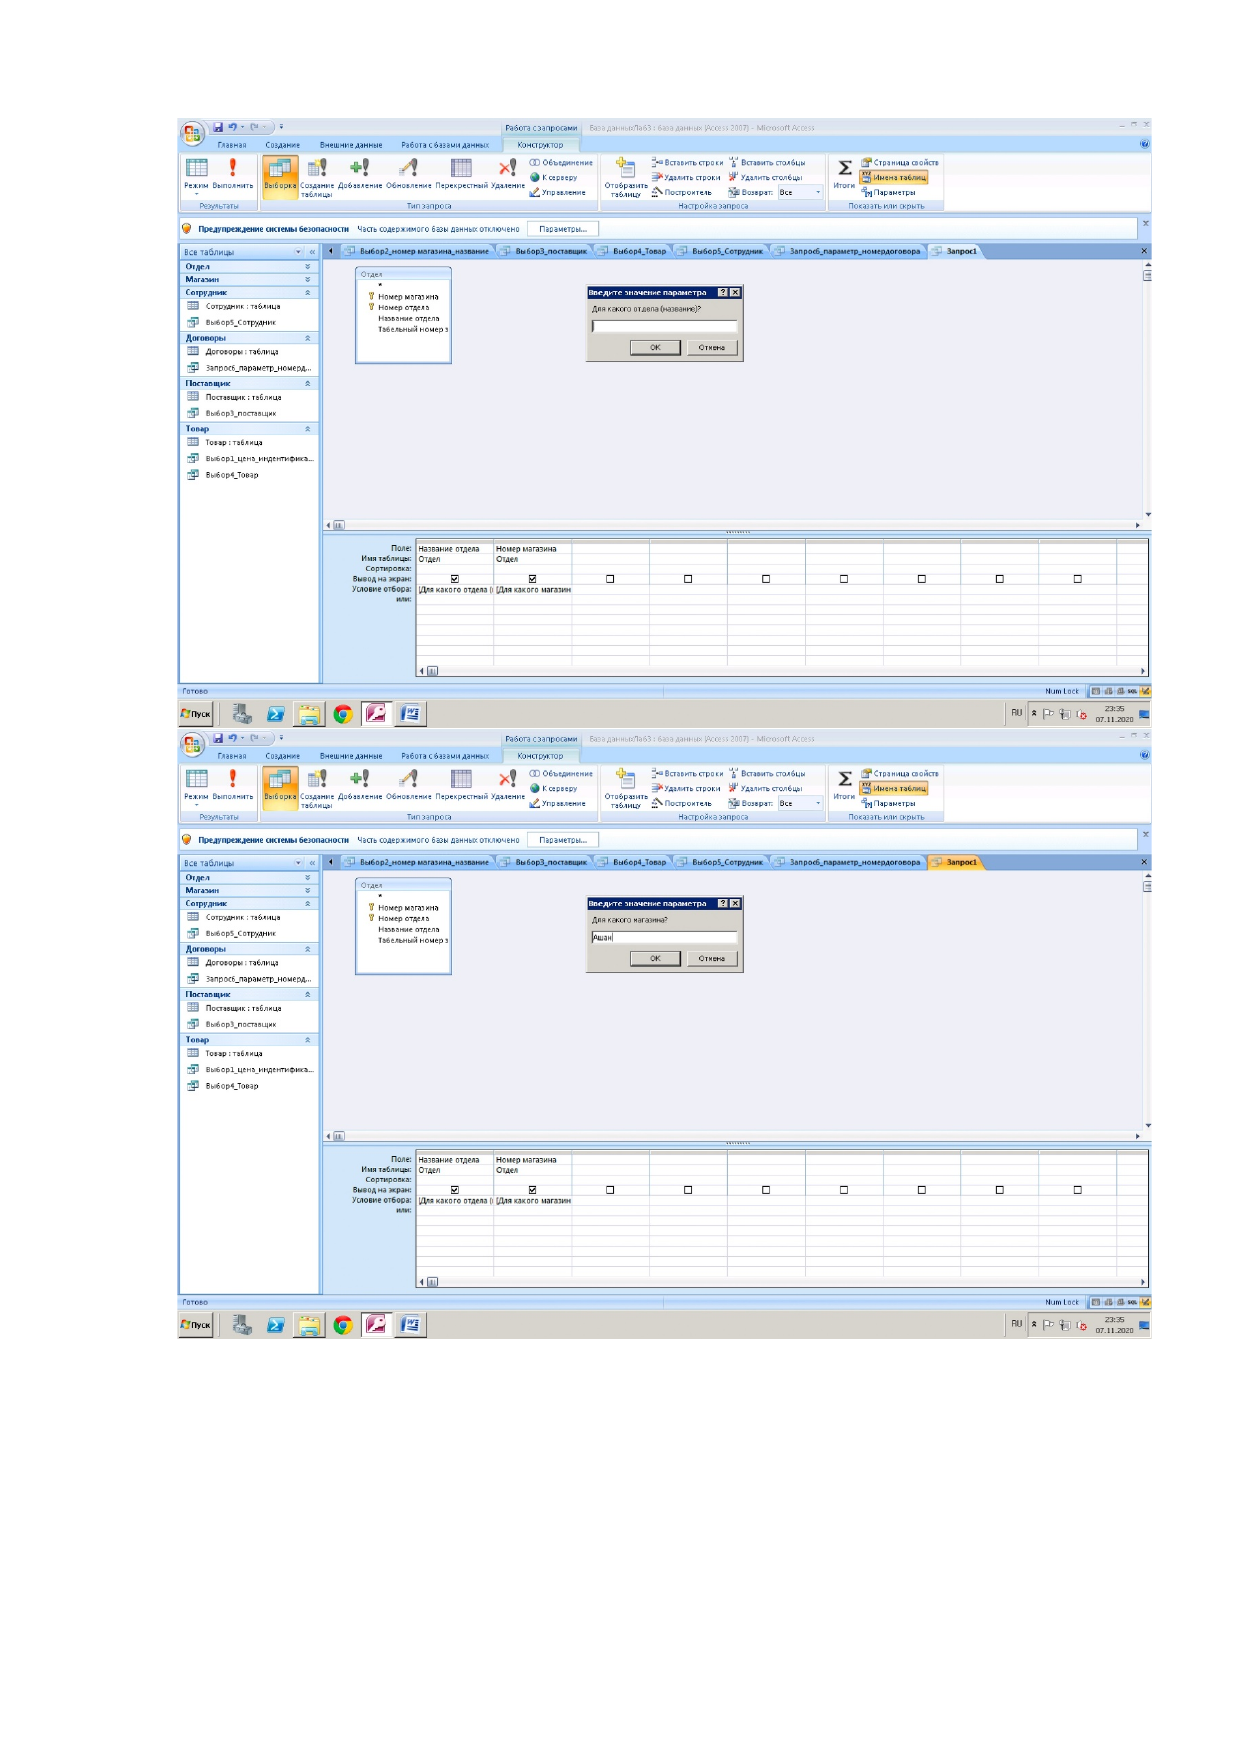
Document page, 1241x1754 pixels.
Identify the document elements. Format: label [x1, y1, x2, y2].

picture [177, 118, 1152, 728]
picture [177, 729, 1152, 1339]
